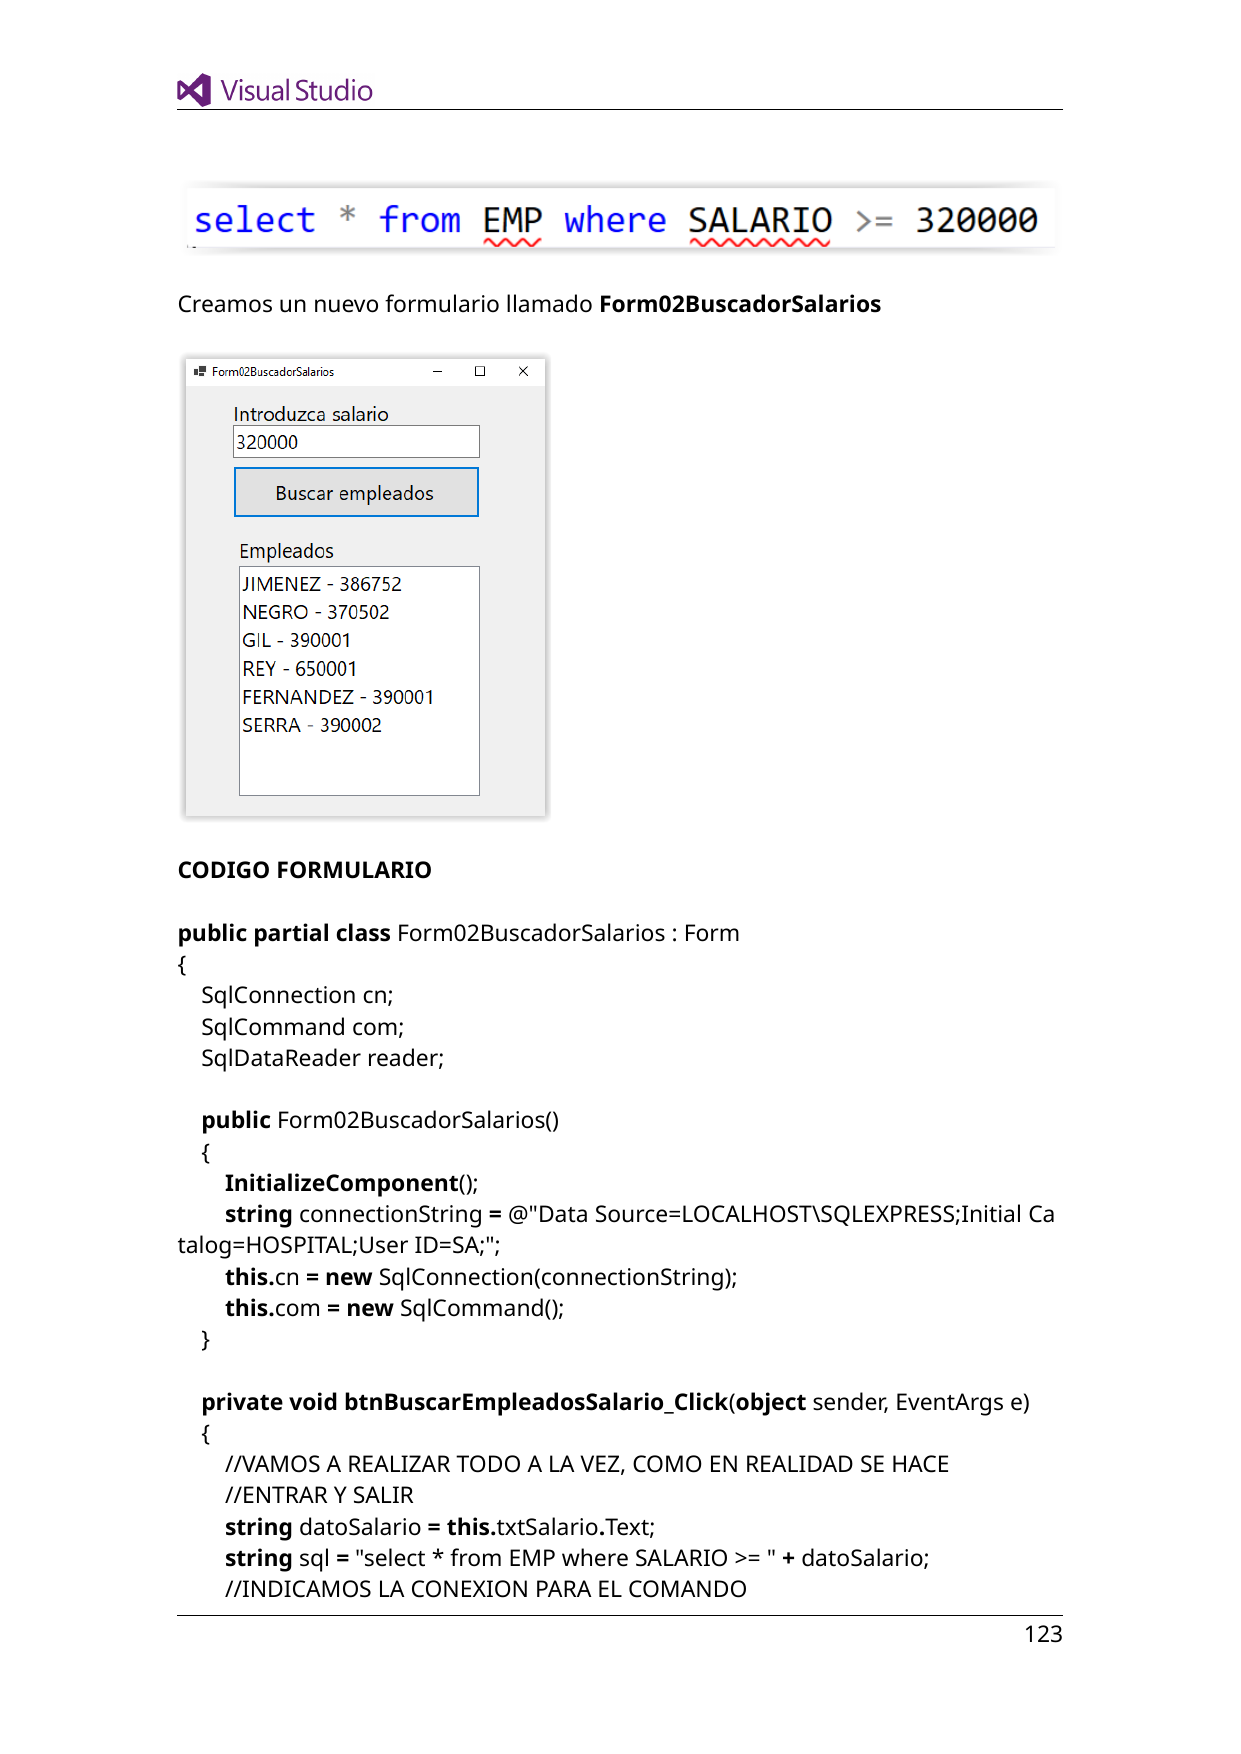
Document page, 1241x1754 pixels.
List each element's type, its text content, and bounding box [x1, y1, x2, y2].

text SqlDataReader reader; [177, 1042, 1063, 1073]
text //INDICAMOS LA CONEXION PARA EL COMANDO [177, 1573, 1063, 1604]
text { [177, 1417, 1063, 1448]
text //VAMOS A REALIZAR TODO A LA VEZ, COMO EN REALIDAD SE HACE [177, 1448, 1063, 1479]
text string sql = "select * from EMP where SALARIO >= " + datoSalario; [177, 1542, 1063, 1573]
text public Form02BuscadorSalarios() [177, 1104, 1063, 1135]
text private void btnBuscarEmpleadosSalario_Click(object sender, EventArgs e) [177, 1385, 1063, 1417]
text this.cn = new SqlConnection(connectionString); [177, 1260, 1063, 1292]
text SqlConnection cn; [177, 979, 1063, 1010]
text this.com = new SqlCommand(); [177, 1292, 1063, 1323]
text InitializeComponent(); [177, 1167, 1063, 1198]
picture [177, 350, 552, 823]
text //ENTRAR Y SALIR [177, 1479, 1063, 1510]
text SqlCommand com; [177, 1010, 1063, 1042]
text } [177, 1323, 1063, 1354]
text string connectionString = @"Data Source=LOCALHOST\SQLEXPRESS;Initial Catalog=HOSPITAL;User ID=SA;"; [177, 1198, 1063, 1260]
text { [177, 948, 1063, 979]
text public partial class Form02BuscadorSalarios : Form [177, 917, 1063, 948]
picture [177, 178, 1063, 257]
text Creamos un nuevo formulario llamado Form02BuscadorSalarios [177, 288, 1063, 319]
text { [177, 1135, 1063, 1167]
picture [177, 73, 375, 107]
text CODIGO FORMULARIO [177, 854, 1063, 885]
text string datoSalario = this.txtSalario.Text; [177, 1510, 1063, 1542]
